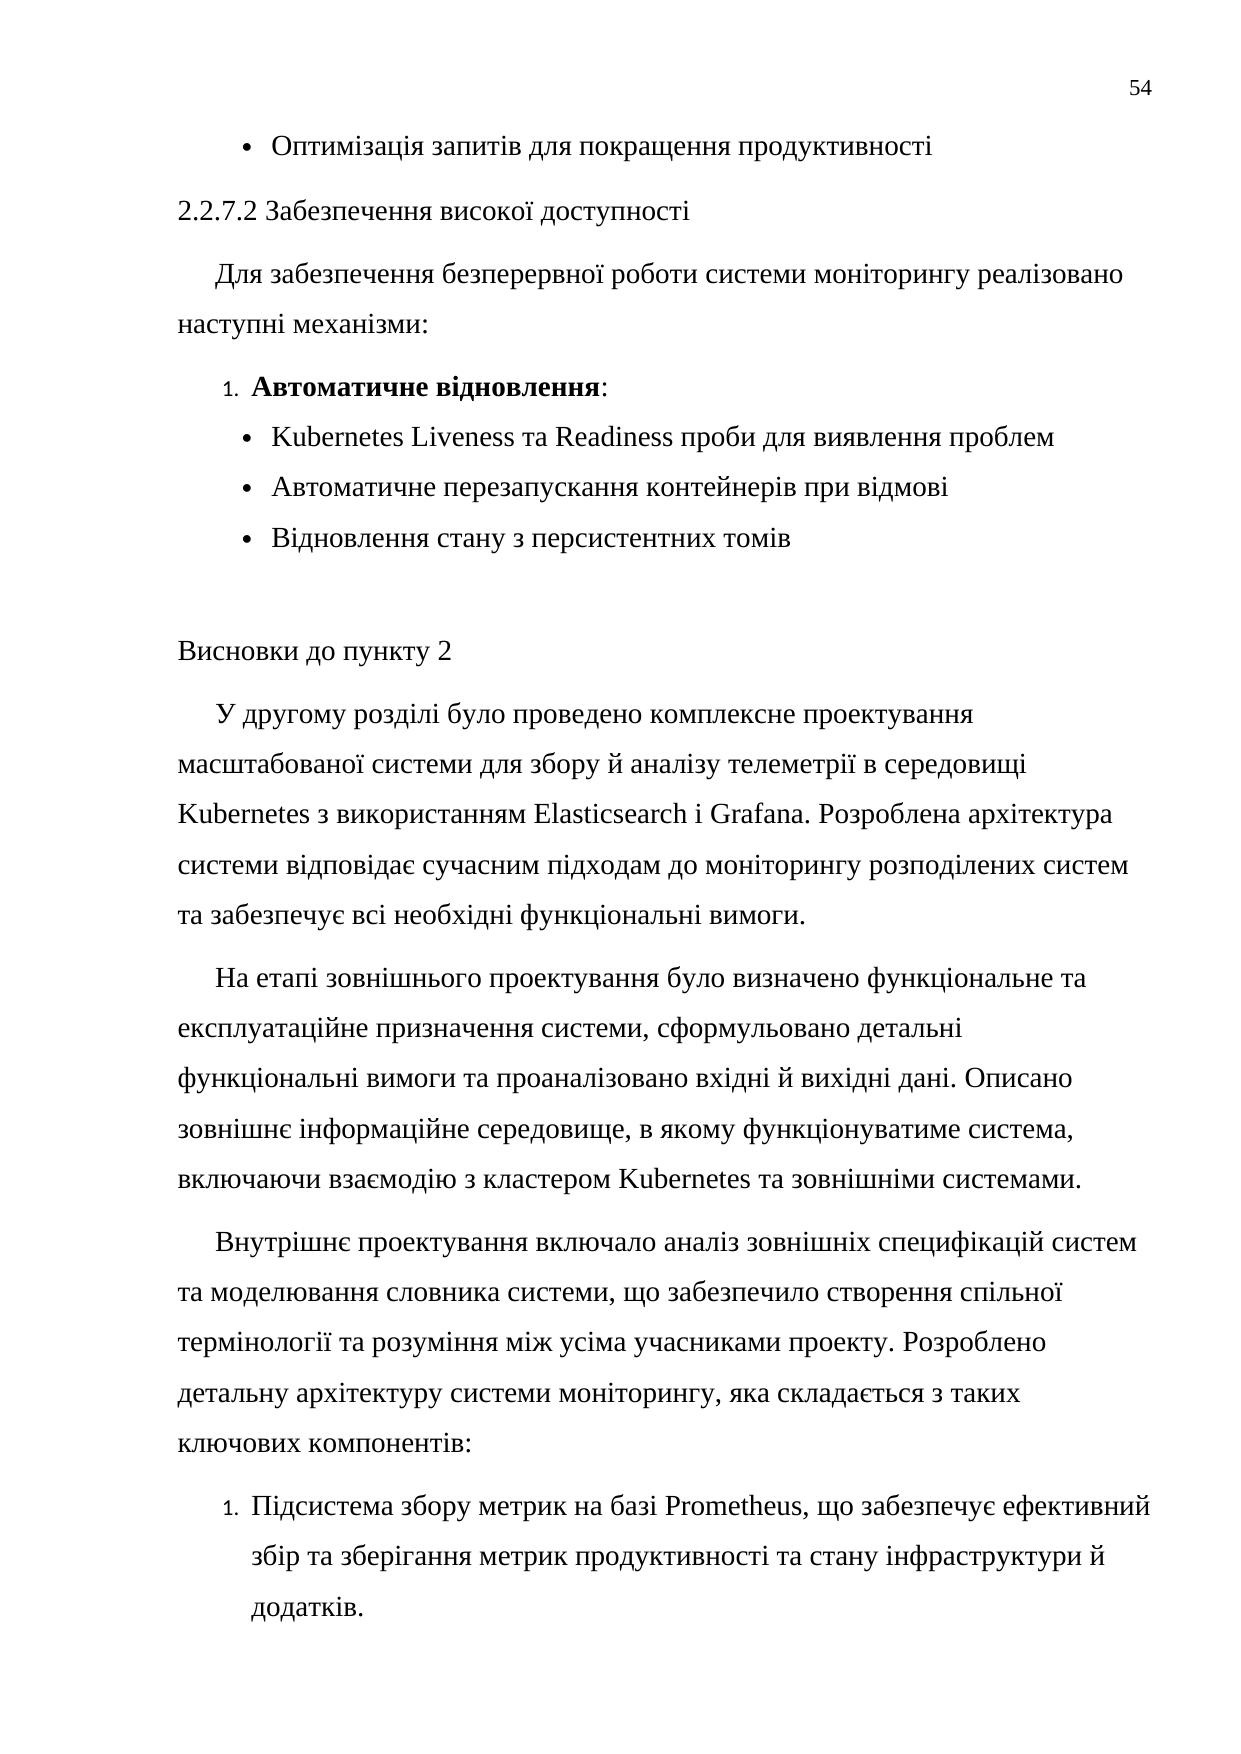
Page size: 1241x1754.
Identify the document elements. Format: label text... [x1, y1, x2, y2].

list Kubernetes Liveness та Readiness проби для виявлення проблем [243, 419, 1152, 453]
list Оптимізація запитів для покращення продуктивності [243, 128, 1152, 162]
text У другому розділі було проведено комплексне проектування масштабованої системи для збору й аналізу телеметрії в середовищі Kubernetes з використанням Elasticsearch і Grafana. Розроблена архітектура системи відповідає сучасним підходам до моніторингу розподілених систем та забезпечує всі необхідні функціональні вимоги. [177, 696, 1152, 931]
list Автоматичне перезапускання контейнерів при відмові [243, 469, 1152, 503]
text На етапі зовнішнього проектування було визначено функціональне та експлуатаційне призначення системи, сформульовано детальні функціональні вимоги та проаналізовано вхідні й вихідні дані. Описано зовнішнє інформаційне середовище, в якому функціонуватиме система, включаючи взаємодію з кластером Kubernetes та зовнішніми системами. [177, 960, 1152, 1195]
subtitle Висновки до пункту 2 [177, 633, 1152, 667]
subtitle 2.2.7.2 Забезпечення високої доступності [177, 193, 1152, 227]
list Підсистема збору метрик на базі Prometheus, що забезпечує ефективний збір та зберігання метрик продуктивності та стану інфраструктури й додатків. [222, 1488, 1152, 1622]
list Автоматичне відновлення: [222, 369, 1152, 402]
text Для забезпечення безперервної роботи системи моніторингу реалізовано наступні механізми: [177, 256, 1152, 340]
text Внутрішнє проектування включало аналіз зовнішніх специфікацій систем та моделювання словника системи, що забезпечило створення спільної термінології та розуміння між усіма учасниками проекту. Розроблено детальну архітектуру системи моніторингу, яка складається з таких ключових компонентів: [177, 1224, 1152, 1459]
list Відновлення стану з персистентних томів [243, 520, 1152, 553]
